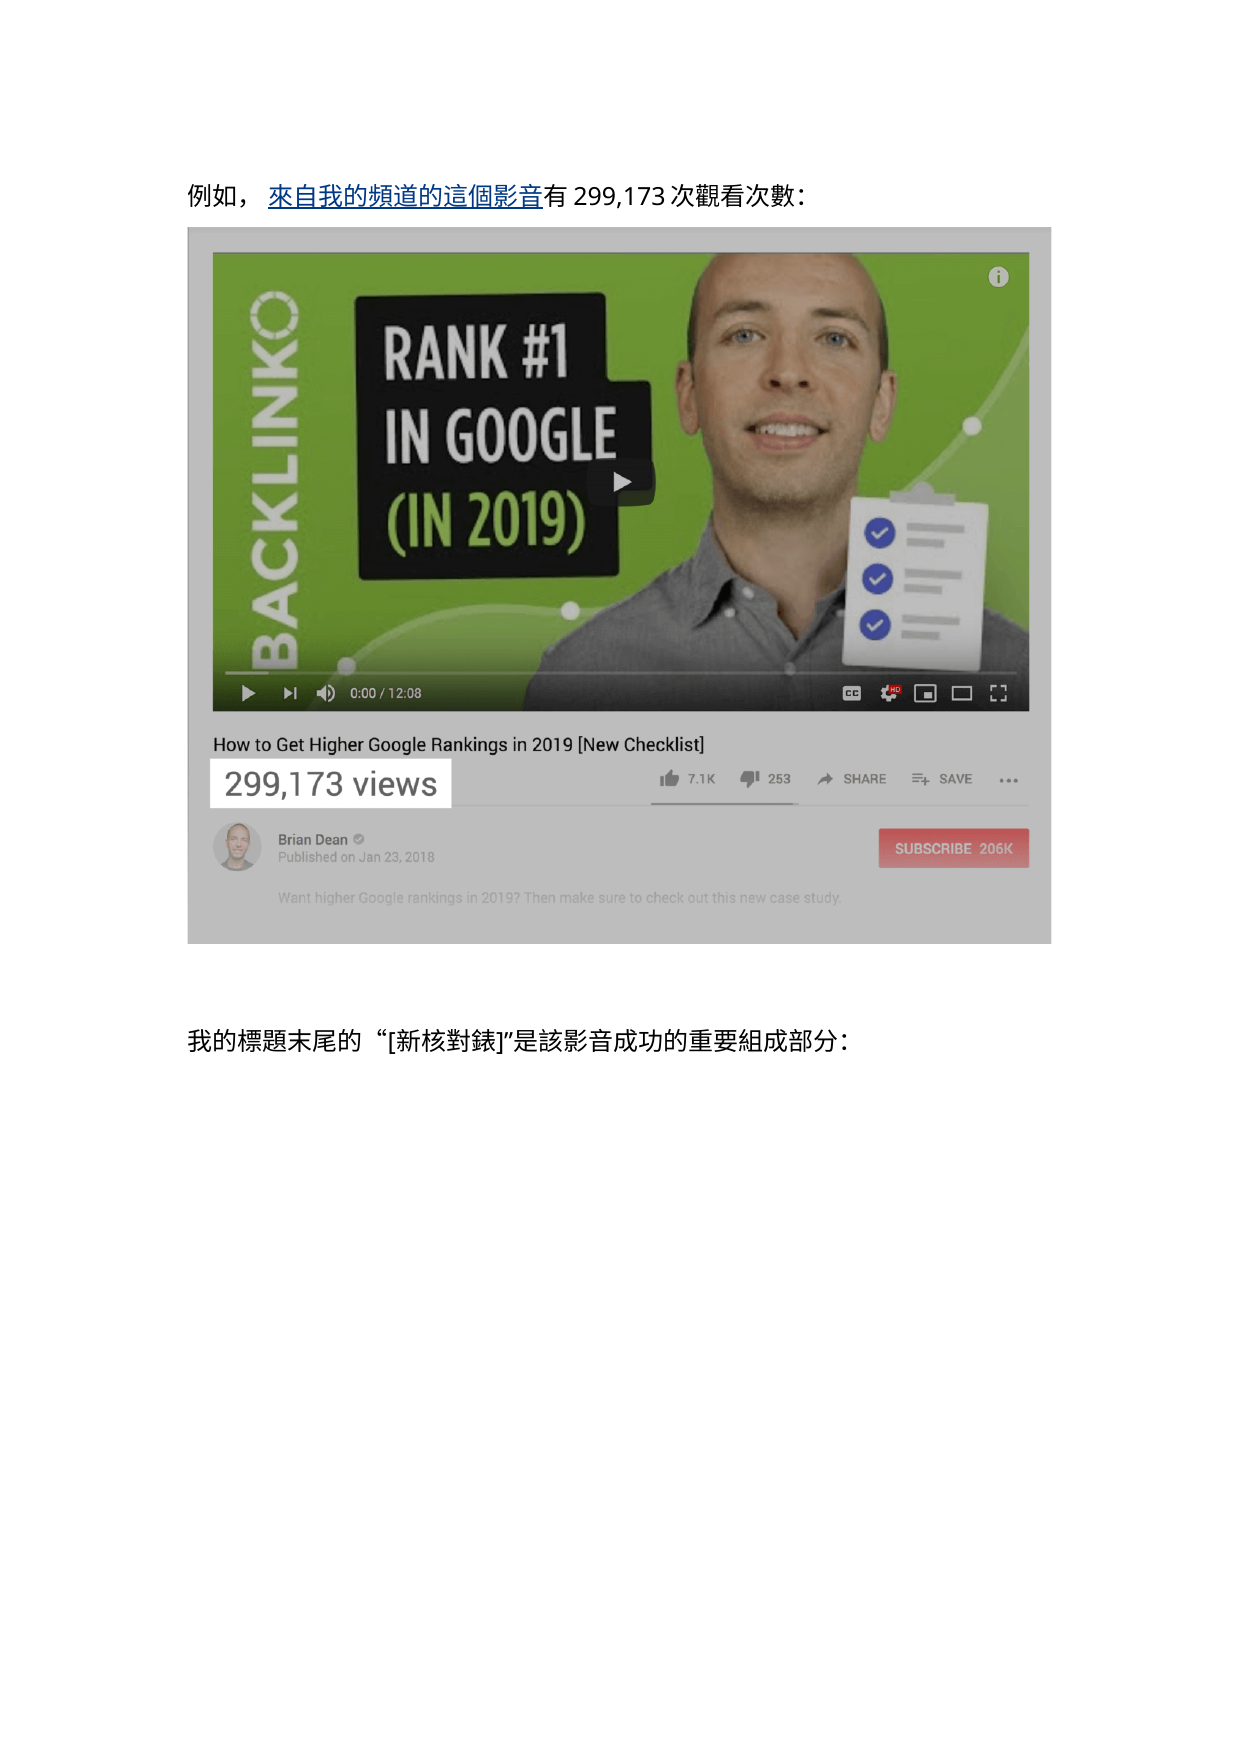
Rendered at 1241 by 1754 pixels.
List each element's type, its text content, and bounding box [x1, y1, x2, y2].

picture [187, 227, 1052, 944]
text 例如， 來自我的頻道的這個影音有299,173次觀看次數： [187, 162, 1053, 227]
text 我的標題末尾的“[新核對錶]”是該影音成功的重要組成部分： [187, 1007, 1053, 1072]
